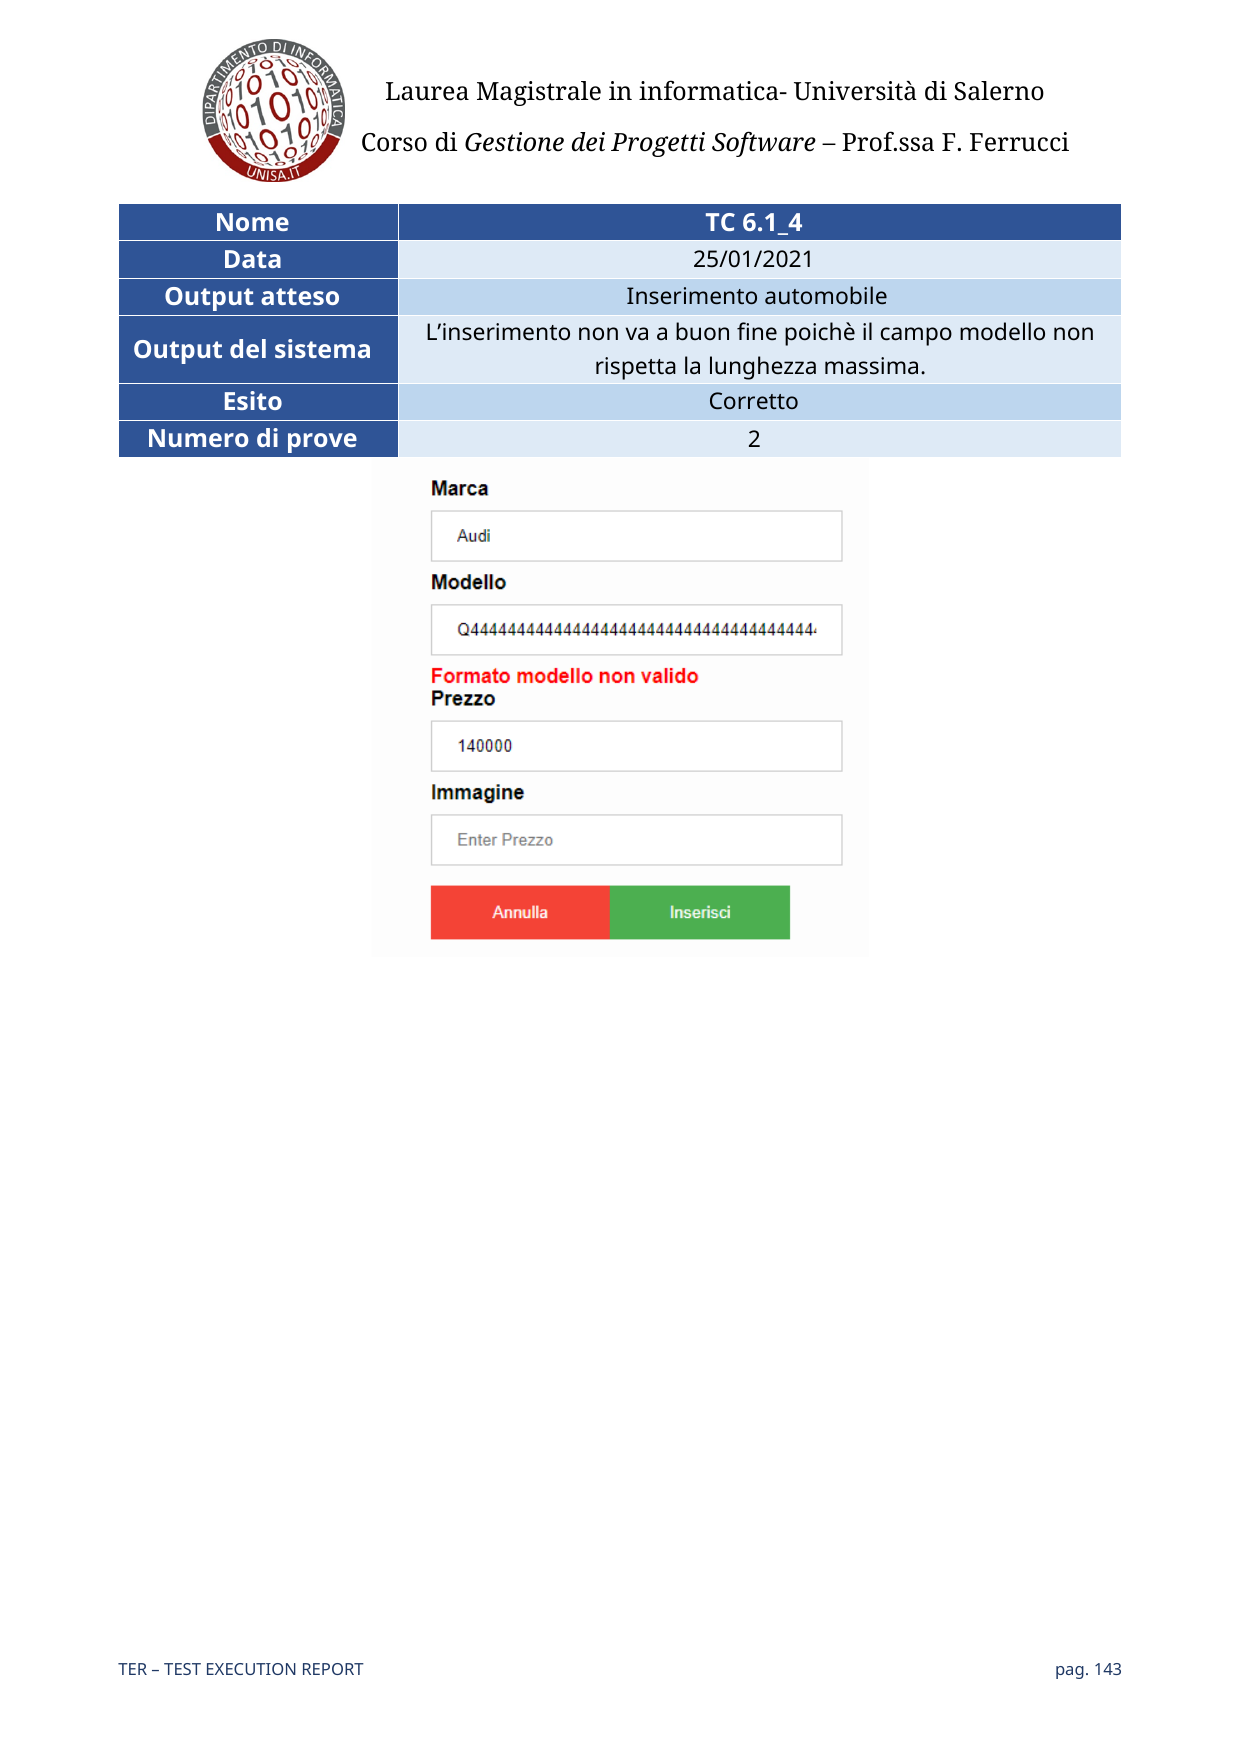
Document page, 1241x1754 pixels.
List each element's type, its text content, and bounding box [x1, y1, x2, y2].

table_header TC 6.1_4 [399, 204, 1121, 240]
table_cell 25/01/2021 [399, 241, 1121, 278]
picture [371, 458, 869, 957]
table_cell Corretto [399, 384, 1121, 420]
table_cell Output atteso [119, 279, 398, 315]
table_cell 2 [399, 421, 1121, 457]
table_cell Output del sistema [119, 316, 398, 383]
table_cell Data [119, 241, 398, 278]
table_cell Inserimento automobile [399, 279, 1121, 315]
table_cell Numero di prove [119, 421, 398, 457]
table_cell Esito [119, 384, 398, 420]
table_header Nome [119, 204, 398, 240]
picture [202, 39, 345, 182]
table_cell L’inserimento non va a buon fine poichè il campo modello non rispetta la lunghezza massima. [399, 316, 1121, 383]
